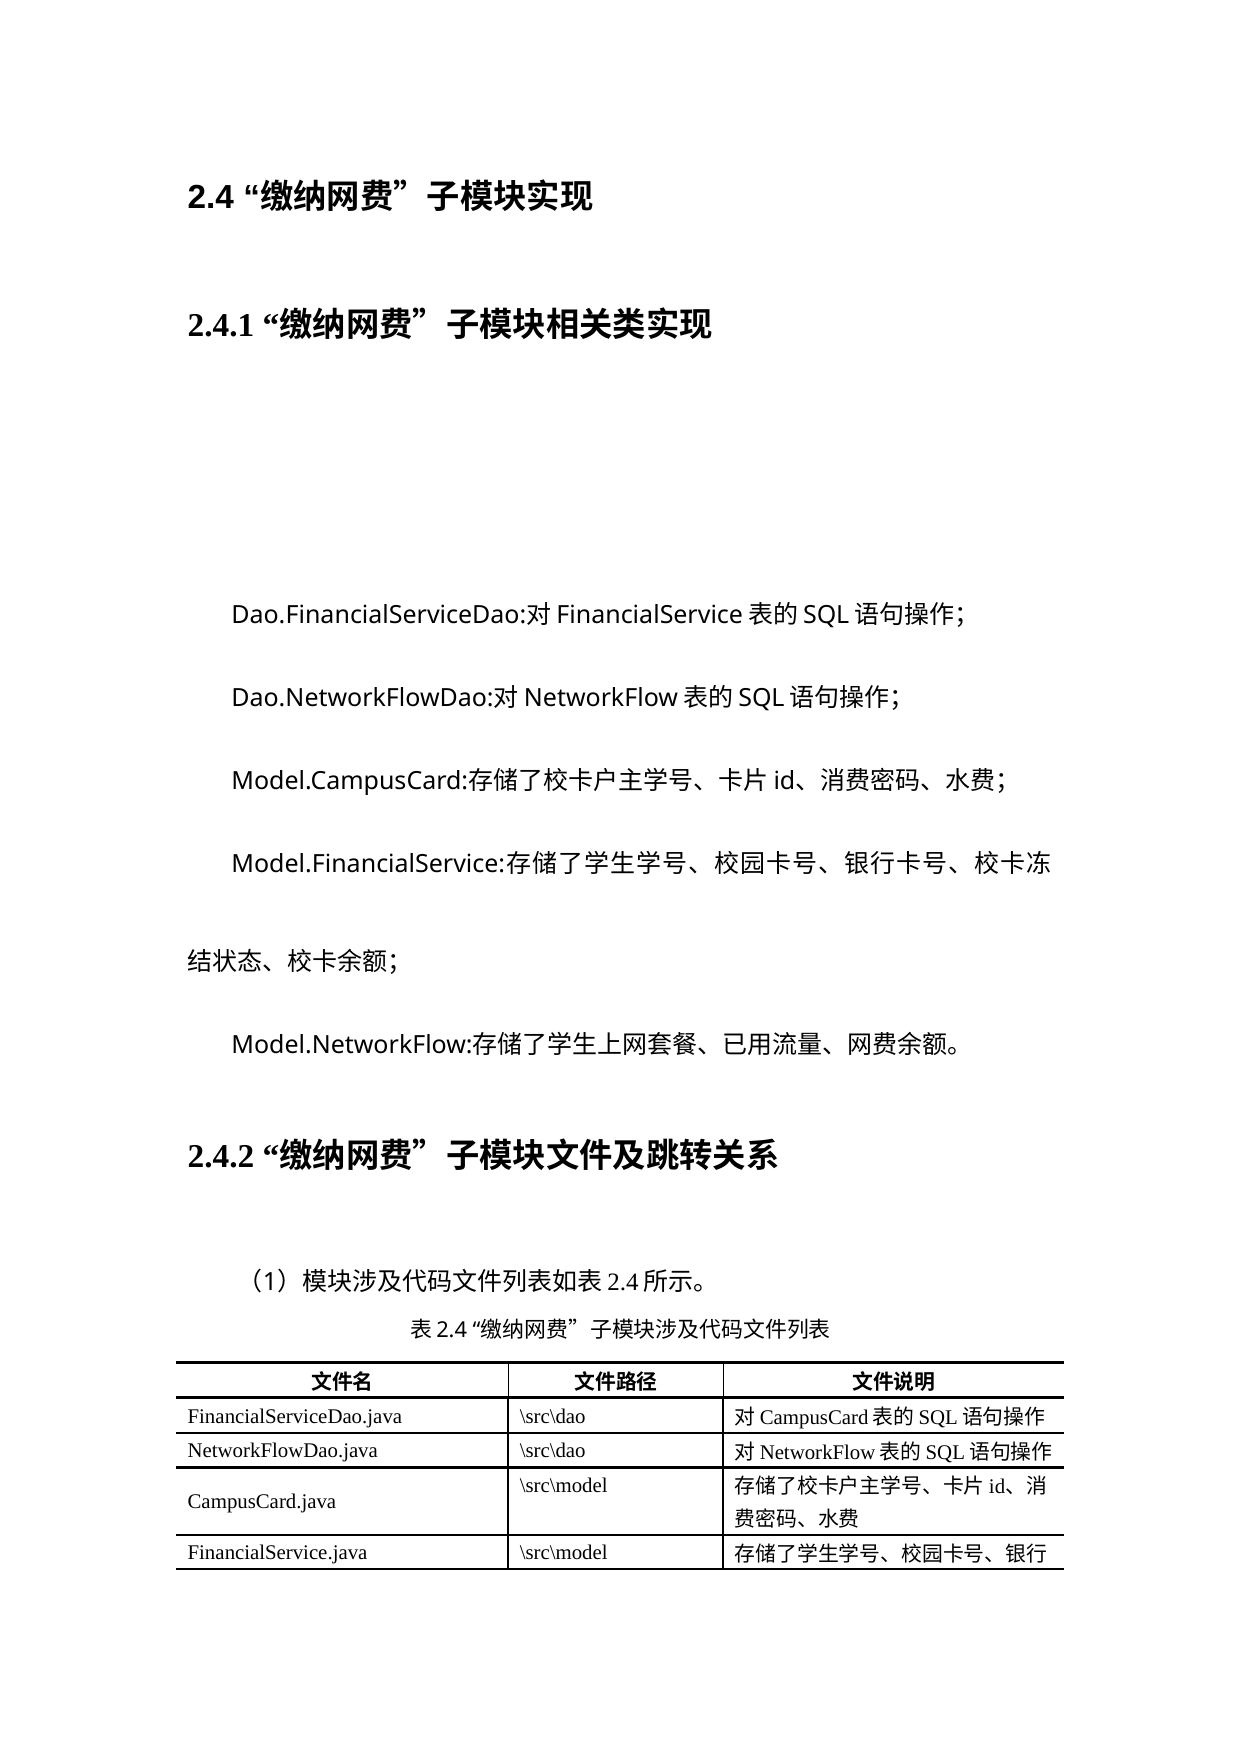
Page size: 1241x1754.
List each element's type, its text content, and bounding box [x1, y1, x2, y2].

table_cell \src\model [509, 1536, 722, 1568]
table_cell \src\model [509, 1469, 722, 1533]
text Model.NetworkFlow:存储了学生上网套餐、已用流量、网费余额。 [187, 1010, 1053, 1075]
text Model.CampusCard:存储了校卡户主学号、卡片id、消费密码、水费； [187, 746, 1053, 811]
text Dao.NetworkFlowDao:对NetworkFlow表的SQL语句操作； [187, 663, 1053, 728]
text 表2.4 “缴纳网费”子模块涉及代码文件列表 [187, 1312, 1053, 1344]
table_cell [176, 1536, 507, 1568]
table_cell \src\dao [509, 1399, 722, 1432]
table_cell 存储了校卡户主学号、卡片id、消费密码、水费 [724, 1469, 1064, 1533]
table_header 文件名 [176, 1364, 508, 1396]
text Dao.FinancialServiceDao:对FinancialService表的SQL语句操作； [187, 580, 1053, 645]
table_cell FinancialServiceDao.java [176, 1399, 507, 1432]
table_header 文件路径 [509, 1364, 723, 1396]
subtitle 2.4 “缴纳网费”子模块实现 [187, 162, 1053, 227]
table_cell 对NetworkFlow表的SQL语句操作 [724, 1434, 1064, 1466]
text Model.FinancialService:存储了学生学号、校园卡号、银行卡号、校卡冻结状态、校卡余额； [187, 829, 1053, 992]
table_header 文件说明 [724, 1364, 1064, 1396]
table_cell CampusCard.java [176, 1469, 507, 1533]
table_cell \src\dao [509, 1434, 722, 1466]
table_cell NetworkFlowDao.java [176, 1434, 507, 1466]
table_cell 对CampusCard表的SQL语句操作 [724, 1399, 1064, 1432]
subtitle 2.4.2 “缴纳网费”子模块文件及跳转关系 [187, 1120, 1053, 1185]
subtitle 2.4.1 “缴纳网费”子模块相关类实现 [187, 289, 1053, 354]
text （1）模块涉及代码文件列表如表2.4所示。 [238, 1247, 1053, 1312]
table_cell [724, 1536, 1064, 1568]
